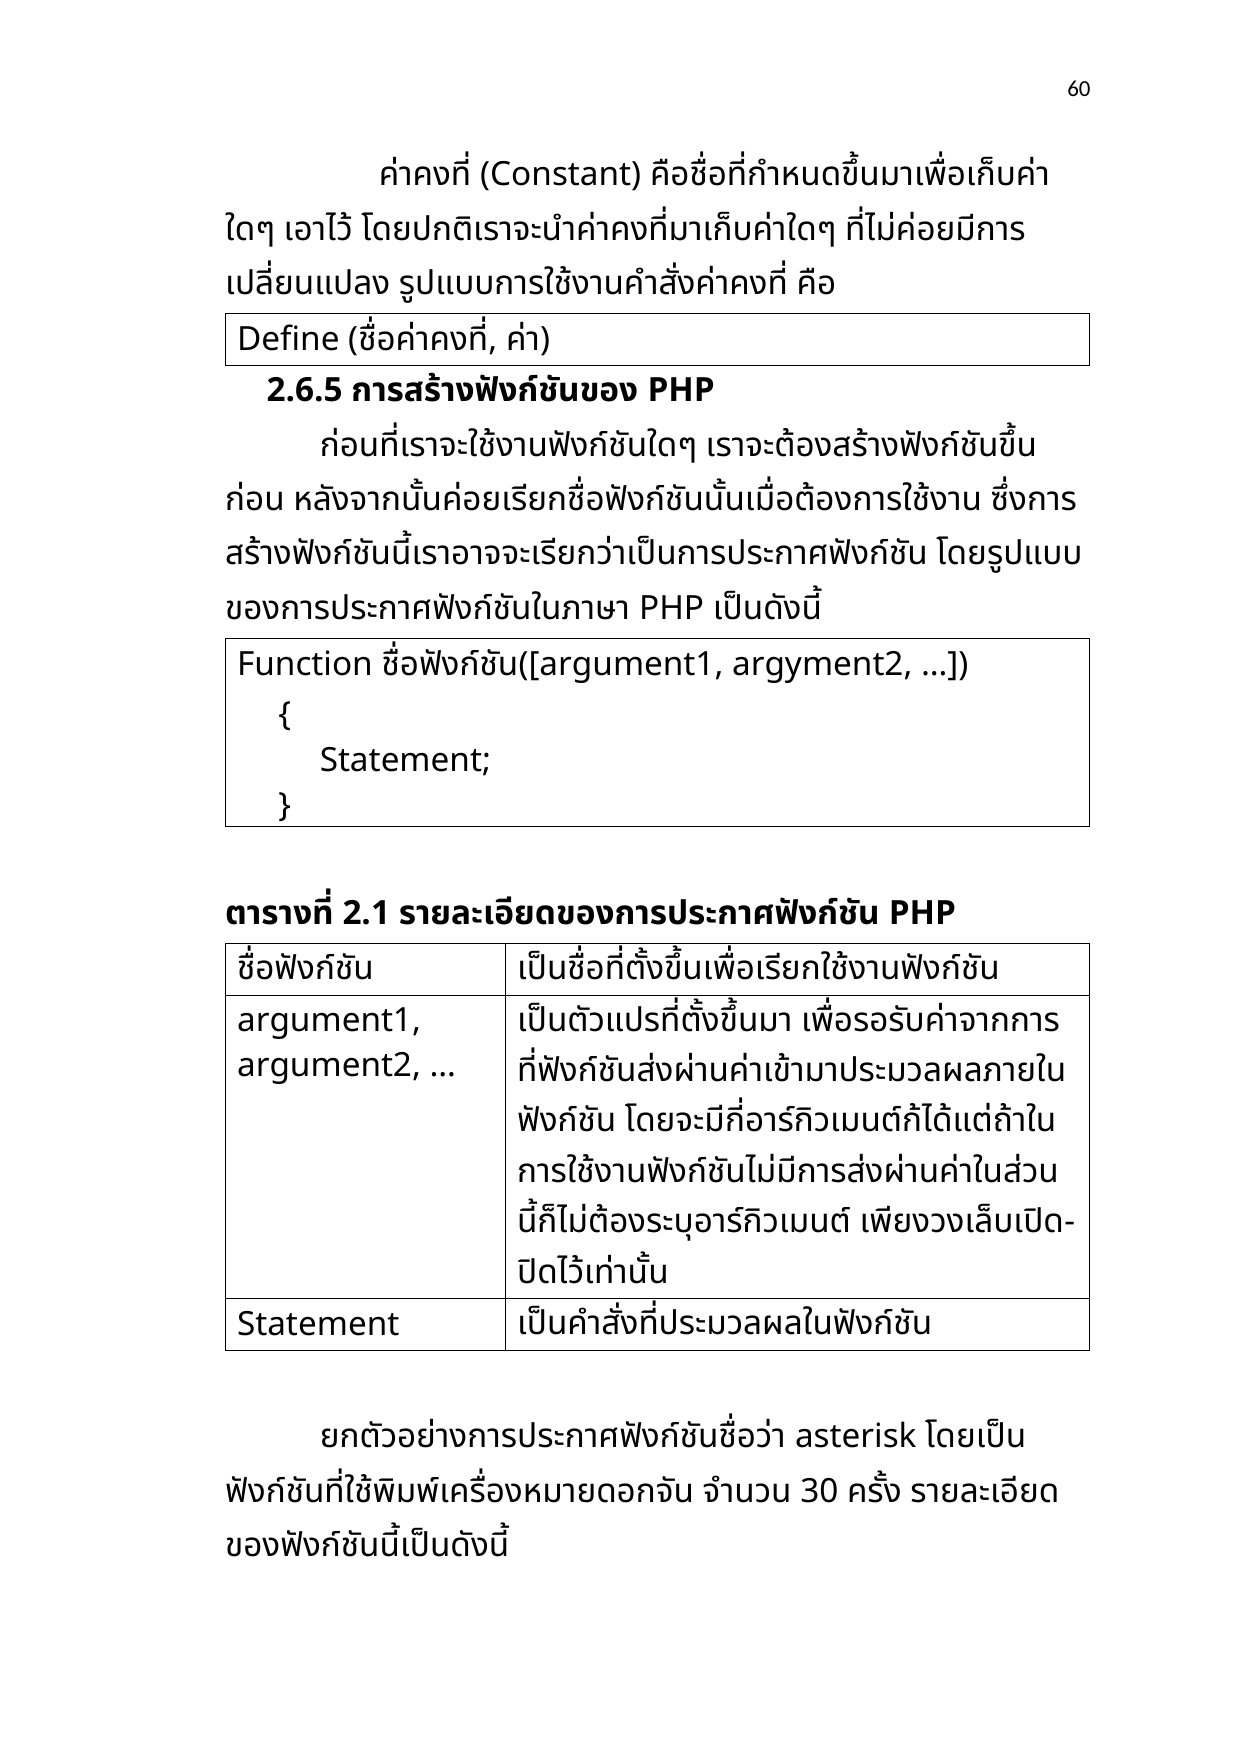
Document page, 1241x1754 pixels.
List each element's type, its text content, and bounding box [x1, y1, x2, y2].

table_header Function ชื่อฟังก์ชัน([argument1, argyment2, …]) { Statement; } [226, 639, 1089, 826]
table_cell เป็นคำสั่งที่ประมวลผลในฟังก์ชัน [506, 1299, 1089, 1350]
table_cell เป็นตัวแปรที่ตั้งขึ้นมา เพื่อรอรับค่าจากการที่ฟังก์ชันส่งผ่านค่าเข้ามาประมวลผลภายในฟังก์ชัน โดยจะมีกี่อาร์กิวเมนต์ก้ได้แต่ถ้าในการใช้งานฟังก์ชันไม่มีการส่งผ่านค่าในส่วนนี้ก็ไม่ต้องระบุอาร์กิวเมนต์ เพียงวงเล็บเปิด-ปิดไว้เท่านั้น [506, 996, 1089, 1298]
table_header เป็นชื่อที่ตั้งขึ้นเพื่อเรียกใช้งานฟังก์ชัน [506, 944, 1089, 994]
table_cell argument1, argument2, … [226, 996, 505, 1298]
text ค่าคงที่ (Constant) คือชื่อที่กำหนดขึ้นมาเพื่อเก็บค่าใดๆ เอาไว้ โดยปกติเราจะนำค่าคงที่มาเก็บค่าใดๆ ที่ไม่ค่อยมีการเปลี่ยนแปลง รูปแบบการใช้งานคำสั่งค่าคงที่ คือ [225, 150, 1090, 309]
text 2.6.5 การสร้างฟังก์ชันของ PHP [225, 366, 1090, 417]
table_cell Statement [226, 1299, 505, 1350]
text ตารางที่ 2.1 รายละเอียดของการประกาศฟังก์ชัน PHP [225, 888, 1090, 939]
table_header Define (ชื่อค่าคงที่, ค่า) [226, 314, 1089, 365]
table_header ชื่อฟังก์ชัน [226, 944, 505, 994]
text ยกตัวอย่างการประกาศฟังก์ชันชื่อว่า asterisk โดยเป็นฟังก์ชันที่ใช้พิมพ์เครื่องหมายดอกจัน จำนวน 30 ครั้ง รายละเอียดของฟังก์ชันนี้เป็นดังนี้ [225, 1412, 1090, 1572]
text ก่อนที่เราจะใช้งานฟังก์ชันใดๆ เราจะต้องสร้างฟังก์ชันขึ้นก่อน หลังจากนั้นค่อยเรียกชื่อฟังก์ชันนั้นเมื่อต้องการใช้งาน ซึ่งการสร้างฟังก์ชันนี้เราอาจจะเรียกว่าเป็นการประกาศฟังก์ชัน โดยรูปแบบของการประกาศฟังก์ชันในภาษา PHP เป็นดังนี้ [225, 421, 1090, 634]
